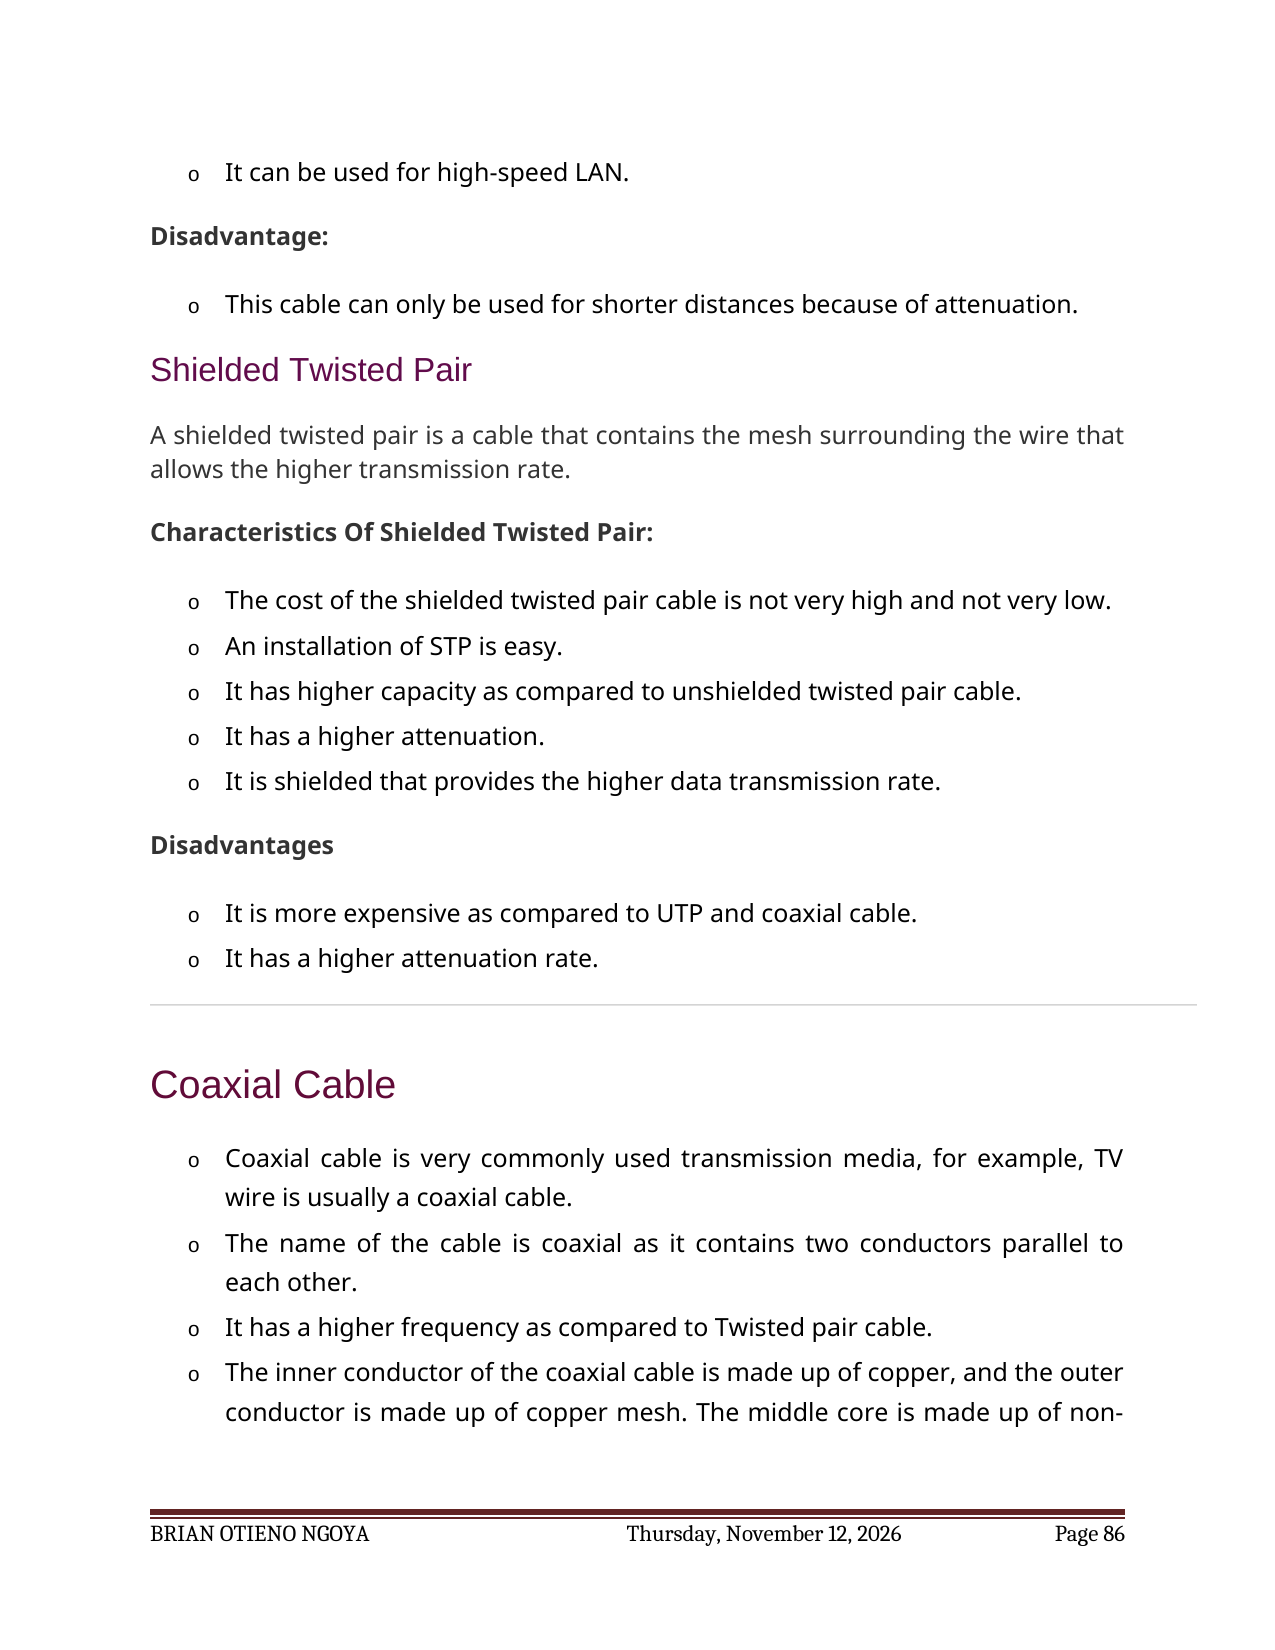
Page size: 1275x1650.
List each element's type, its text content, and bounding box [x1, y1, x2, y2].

text A shielded twisted pair is a cable that contains the mesh surrounding the wire that allows the higher transmission rate. [150, 417, 1125, 485]
list It is more expensive as compared to UTP and coaxial cable. [187, 891, 1125, 929]
list Coaxial cable is very commonly used transmission media, for example, TV wire is usually a coaxial cable. [187, 1136, 1125, 1214]
list It has higher capacity as compared to unshielded twisted pair cable. [187, 668, 1125, 707]
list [187, 1350, 1125, 1428]
list It has a higher frequency as compared to Twisted pair cable. [187, 1305, 1125, 1344]
list It can be used for high-speed LAN. [187, 150, 1125, 189]
text Disadvantages [150, 827, 1125, 861]
list The name of the cable is coaxial as it contains two conductors parallel to each other. [187, 1220, 1125, 1298]
list The cost of the shielded twisted pair cable is not very high and not very low. [187, 578, 1125, 617]
list It is shielded that provides the higher data transmission rate. [187, 759, 1125, 798]
text Shielded Twisted Pair [150, 350, 1125, 388]
list This cable can only be used for shorter distances because of attenuation. [187, 281, 1125, 321]
text Characteristics Of Shielded Twisted Pair: [150, 514, 1125, 549]
list It has a higher attenuation rate. [187, 936, 1125, 975]
text Disadvantage: [150, 218, 1125, 252]
list It has a higher attenuation. [187, 714, 1125, 753]
text Coaxial Cable [150, 1061, 1125, 1107]
list An installation of STP is easy. [187, 623, 1125, 662]
